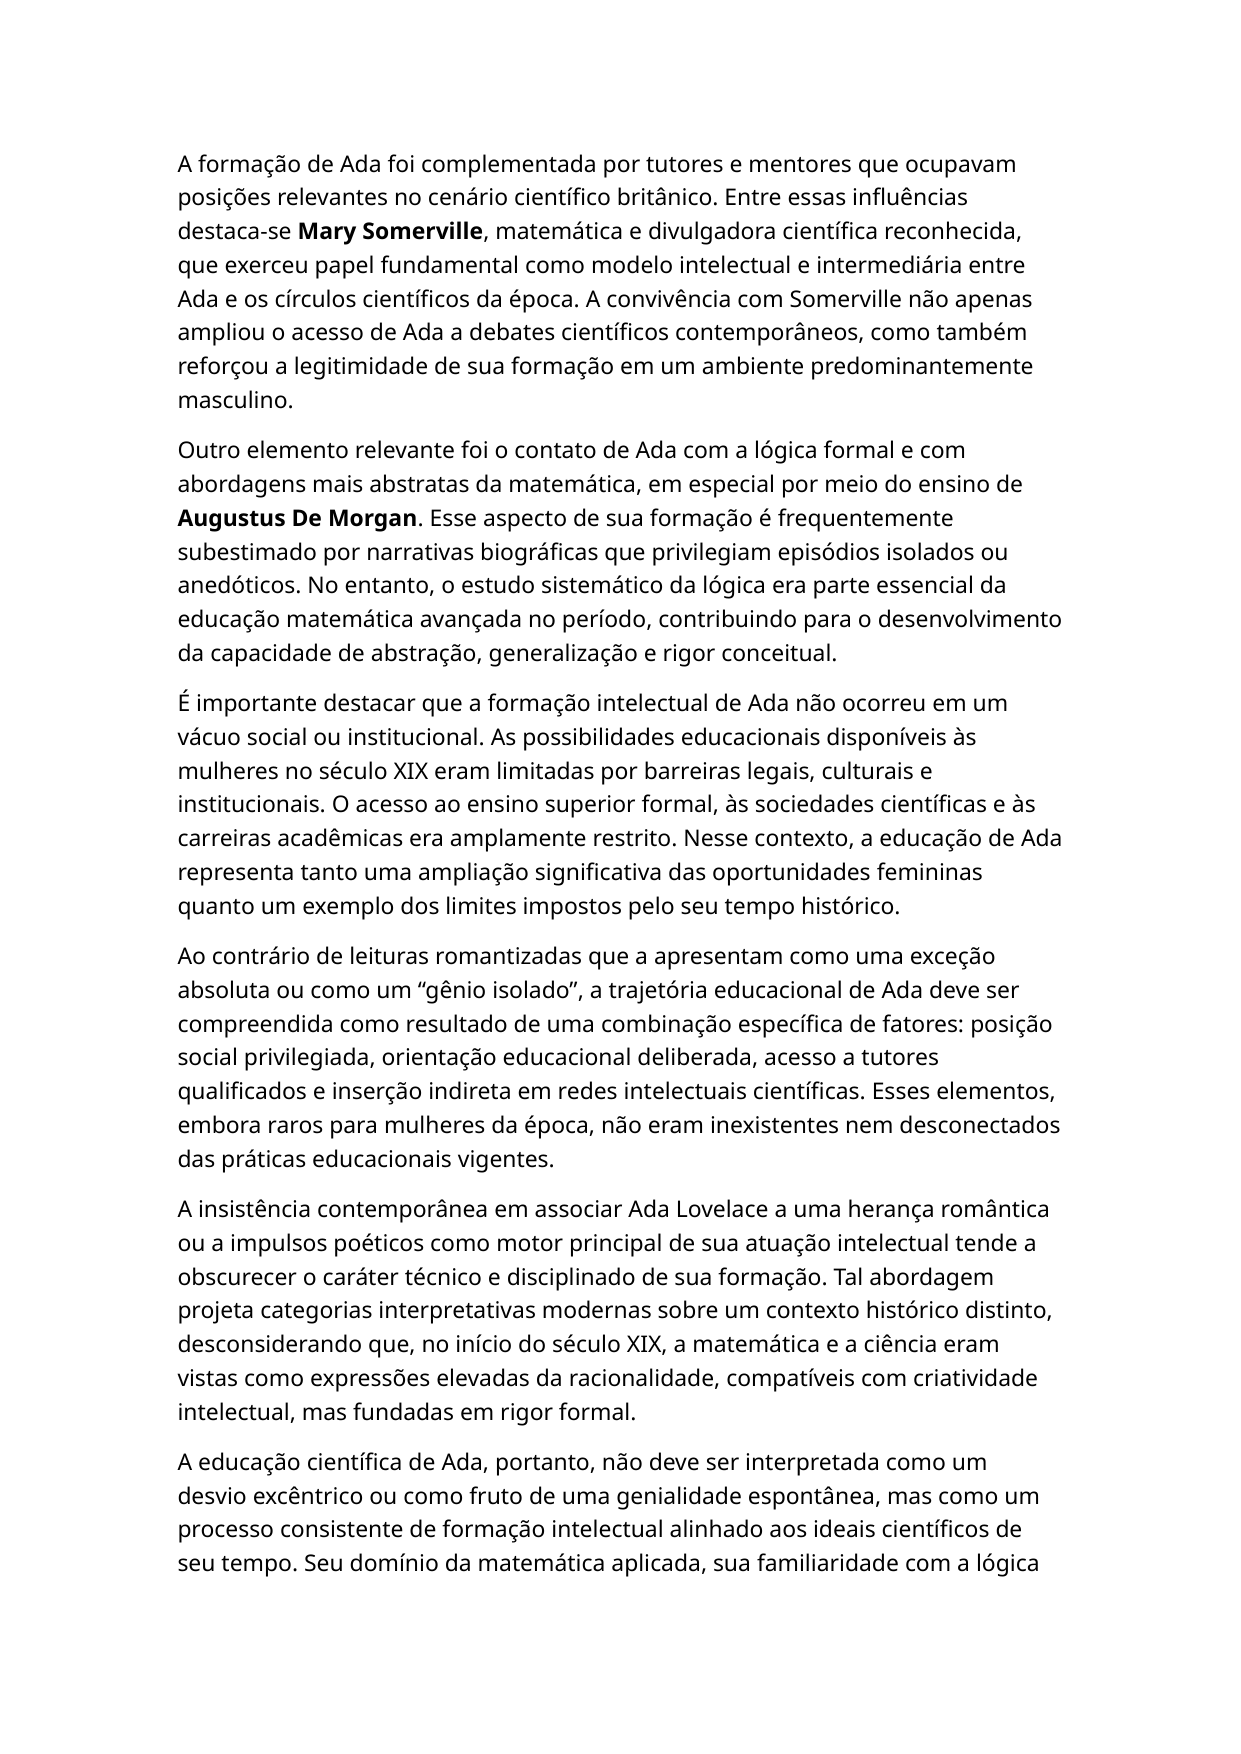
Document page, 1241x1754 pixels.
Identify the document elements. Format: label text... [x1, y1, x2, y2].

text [177, 1446, 1063, 1578]
text Outro elemento relevante foi o contato de Ada com a lógica formal e com abordagens mais abstratas da matemática, em especial por meio do ensino de Augustus De Morgan. Esse aspecto de sua formação é frequentemente subestimado por narrativas biográficas que privilegiam episódios isolados ou anedóticos. No entanto, o estudo sistemático da lógica era parte essencial da educação matemática avançada no período, contribuindo para o desenvolvimento da capacidade de abstração, generalização e rigor conceitual. [177, 434, 1063, 668]
text A insistência contemporânea em associar Ada Lovelace a uma herança romântica ou a impulsos poéticos como motor principal de sua atuação intelectual tende a obscurecer o caráter técnico e disciplinado de sua formação. Tal abordagem projeta categorias interpretativas modernas sobre um contexto histórico distinto, desconsiderando que, no início do século XIX, a matemática e a ciência eram vistas como expressões elevadas da racionalidade, compatíveis com criatividade intelectual, mas fundadas em rigor formal. [177, 1193, 1063, 1427]
text Ao contrário de leituras romantizadas que a apresentam como uma exceção absoluta ou como um “gênio isolado”, a trajetória educacional de Ada deve ser compreendida como resultado de uma combinação específica de fatores: posição social privilegiada, orientação educacional deliberada, acesso a tutores qualificados e inserção indireta em redes intelectuais científicas. Esses elementos, embora raros para mulheres da época, não eram inexistentes nem desconectados das práticas educacionais vigentes. [177, 940, 1063, 1174]
text A formação de Ada foi complementada por tutores e mentores que ocupavam posições relevantes no cenário científico britânico. Entre essas influências destaca-se Mary Somerville, matemática e divulgadora científica reconhecida, que exerceu papel fundamental como modelo intelectual e intermediária entre Ada e os círculos científicos da época. A convivência com Somerville não apenas ampliou o acesso de Ada a debates científicos contemporâneos, como também reforçou a legitimidade de sua formação em um ambiente predominantemente masculino. [177, 148, 1063, 415]
text É importante destacar que a formação intelectual de Ada não ocorreu em um vácuo social ou institucional. As possibilidades educacionais disponíveis às mulheres no século XIX eram limitadas por barreiras legais, culturais e institucionais. O acesso ao ensino superior formal, às sociedades científicas e às carreiras acadêmicas era amplamente restrito. Nesse contexto, a educação de Ada representa tanto uma ampliação significativa das oportunidades femininas quanto um exemplo dos limites impostos pelo seu tempo histórico. [177, 687, 1063, 921]
